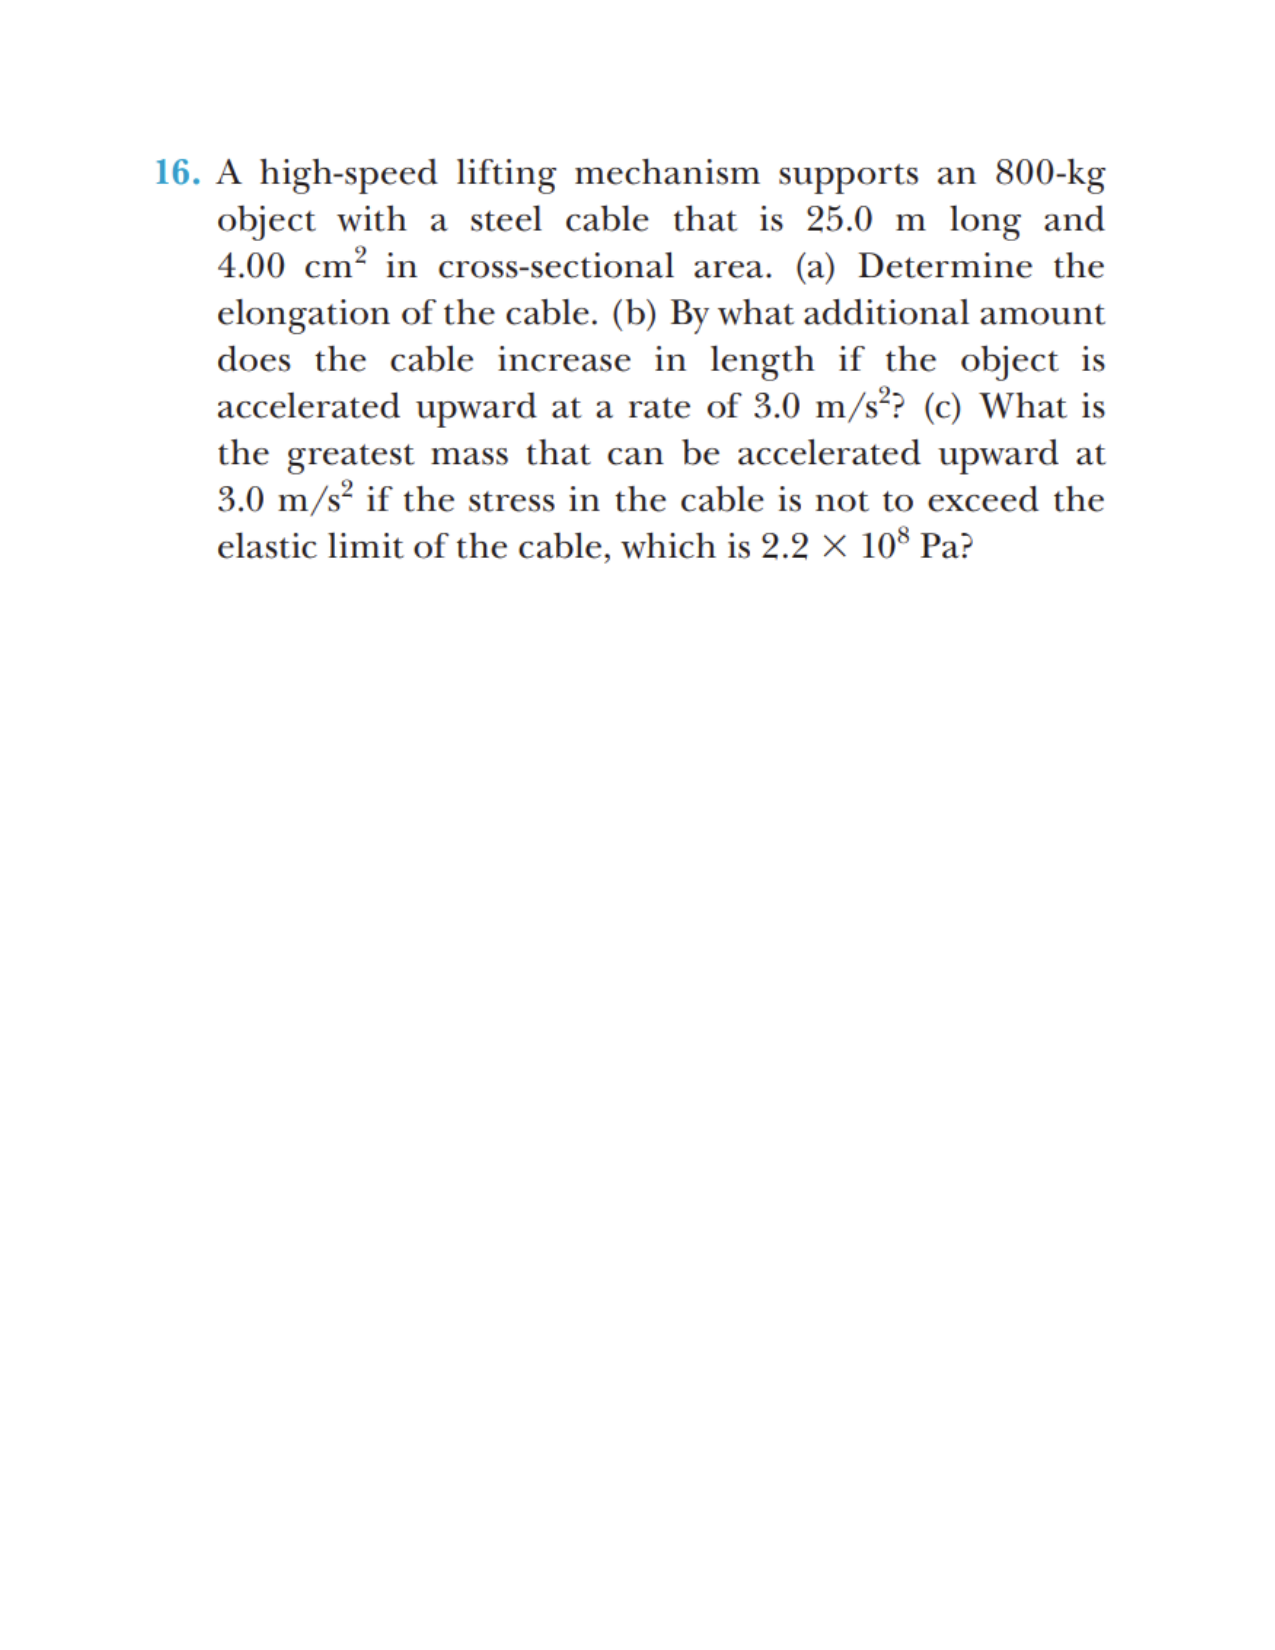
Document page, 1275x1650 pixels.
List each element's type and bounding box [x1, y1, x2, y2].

picture [150, 150, 1125, 574]
